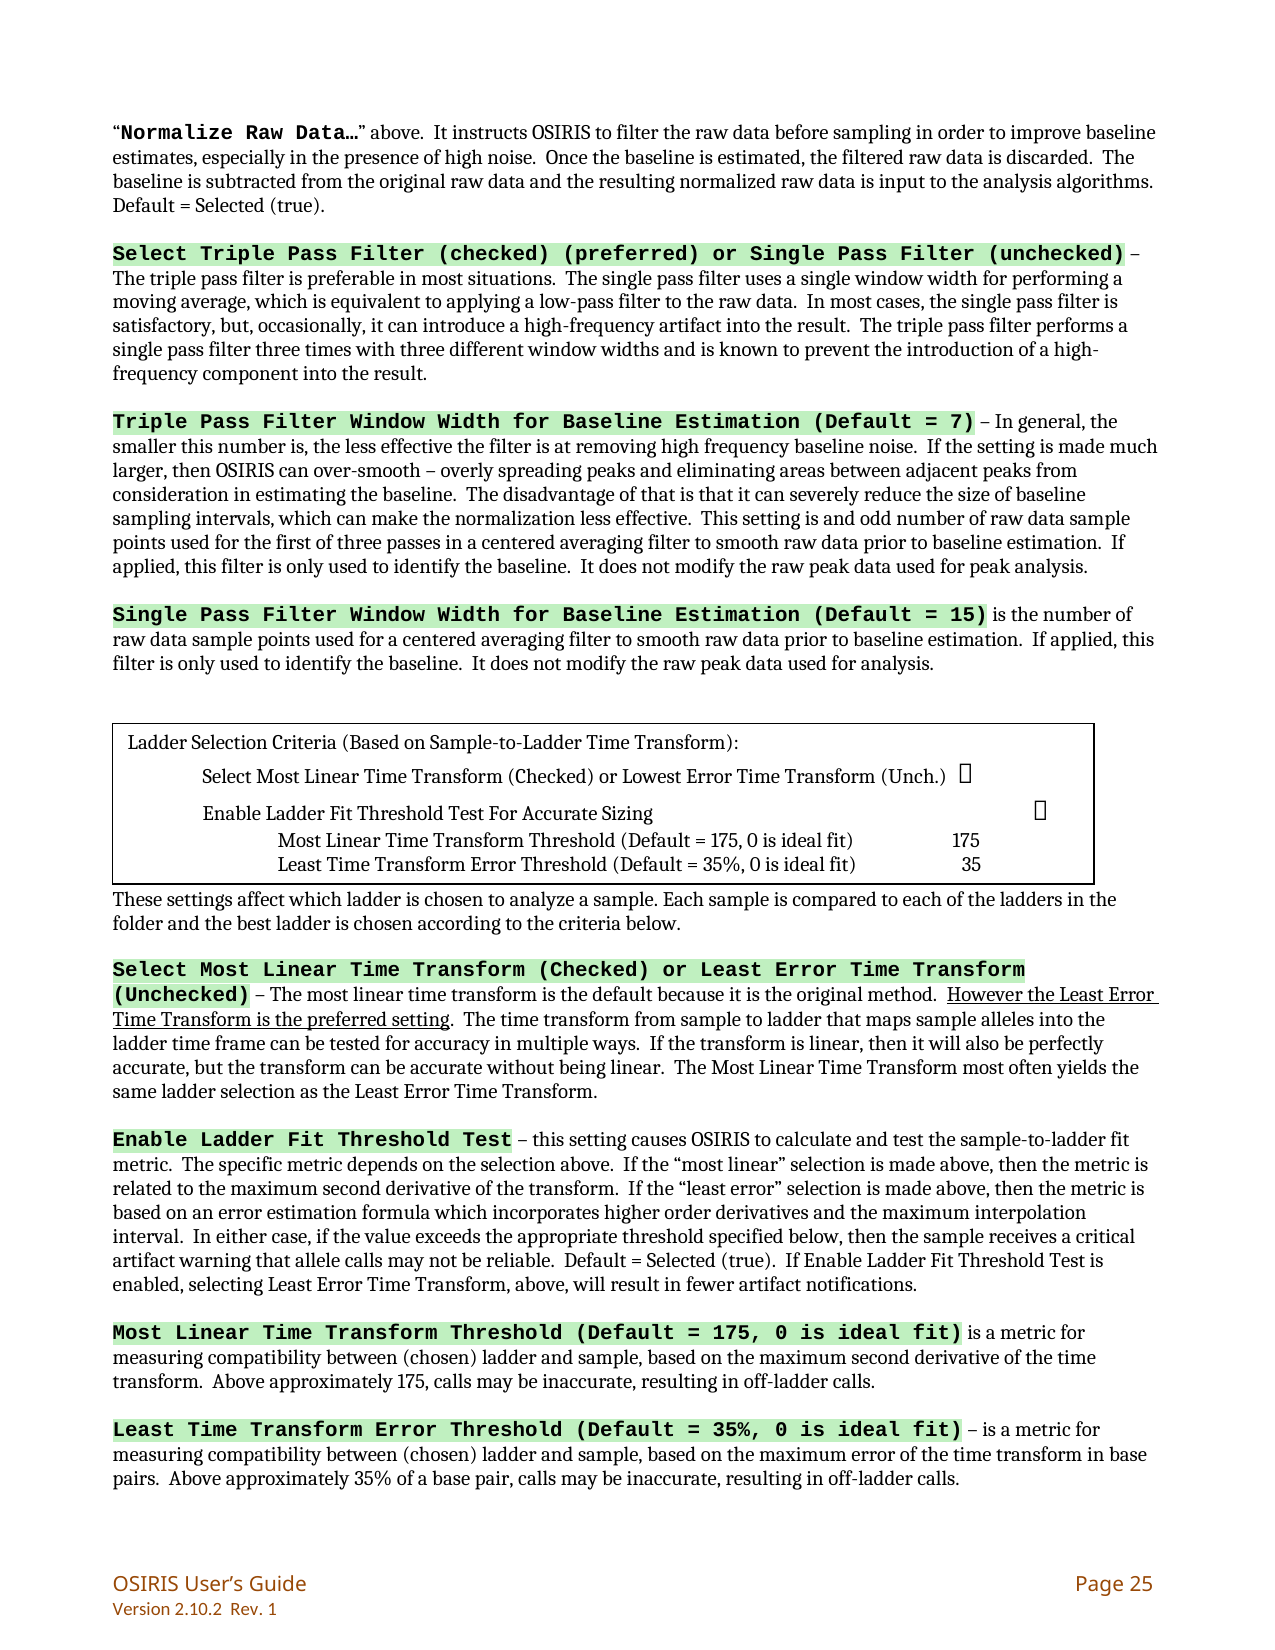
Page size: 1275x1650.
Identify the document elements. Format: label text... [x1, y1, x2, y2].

text Single Pass Filter Window Width for Baseline Estimation (Default = 15) is the number of raw data sample points used for a centered averaging filter to smooth raw data prior to baseline estimation. If applied, this filter is only used to identify the baseline. It does not modify the raw peak data used for analysis. [112, 603, 1162, 676]
text Select Most Linear Time Transform (Checked) or Least Error Time Transform (Unchecked) – The most linear time transform is the default because it is the original method. However the Least Error Time Transform is the preferred setting. The time transform from sample to ladder that maps sample alleles into the ladder time frame can be tested for accuracy in multiple ways. If the transform is linear, then it will also be perfectly accurate, but the transform can be accurate without being linear. The Most Linear Time Transform most often yields the same ladder selection as the Least Error Time Transform. [112, 959, 1162, 1104]
text Select Triple Pass Filter (checked) (preferred) or Single Pass Filter (unchecked) –The triple pass filter is preferable in most situations. The single pass filter uses a single window width for performing a moving average, which is equivalent to applying a low-pass filter to the raw data. In most cases, the single pass filter is satisfactory, but, occasionally, it can introduce a high-frequency artifact into the result. The triple pass filter performs a single pass filter three times with three different window widths and is known to prevent the introduction of a high-frequency component into the result. [112, 241, 1162, 386]
text Most Linear Time Transform Threshold (Default = 175, 0 is ideal fit) is a metric for measuring compatibility between (chosen) ladder and sample, based on the maximum second derivative of the time transform. Above approximately 175, calls may be inaccurate, resulting in off-ladder calls. [112, 1320, 1162, 1393]
text Least Time Transform Error Threshold (Default = 35%, 0 is ideal fit) – is a metric for measuring compatibility between (chosen) ladder and sample, based on the maximum error of the time transform in base pairs. Above approximately 35% of a base pair, calls may be inaccurate, resulting in off-ladder calls. [112, 1417, 1162, 1490]
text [112, 120, 1162, 217]
text Triple Pass Filter Window Width for Baseline Estimation (Default = 7) – In general, the smaller this number is, the less effective the filter is at removing high frequency baseline noise. If the setting is made much larger, then OSIRIS can over-smooth – overly spreading peaks and eliminating areas between adjacent peaks from consideration in estimating the baseline. The disadvantage of that is that it can severely reduce the size of baseline sampling intervals, which can make the normalization less effective. This setting is and odd number of raw data sample points used for the first of three passes in a centered averaging filter to smooth raw data prior to baseline estimation. If applied, this filter is only used to identify the baseline. It does not modify the raw peak data used for peak analysis. [112, 410, 1162, 579]
text These settings affect which ladder is chosen to analyze a sample. Each sample is compared to each of the ladders in the folder and the best ladder is chosen according to the criteria below. [112, 887, 1162, 935]
text Enable Ladder Fit Threshold Test – this setting causes OSIRIS to calculate and test the sample-to-ladder fit metric. The specific metric depends on the selection above. If the “most linear” selection is made above, then the metric is related to the maximum second derivative of the transform. If the “least error” selection is made above, then the metric is based on an error estimation formula which incorporates higher order derivatives and the maximum interpolation interval. In either case, if the value exceeds the appropriate threshold specified below, then the sample receives a critical artifact warning that allele calls may not be reliable. Default = Selected (true). If Enable Ladder Fit Threshold Test is enabled, selecting Least Error Time Transform, above, will result in fewer artifact notifications. [112, 1128, 1162, 1296]
